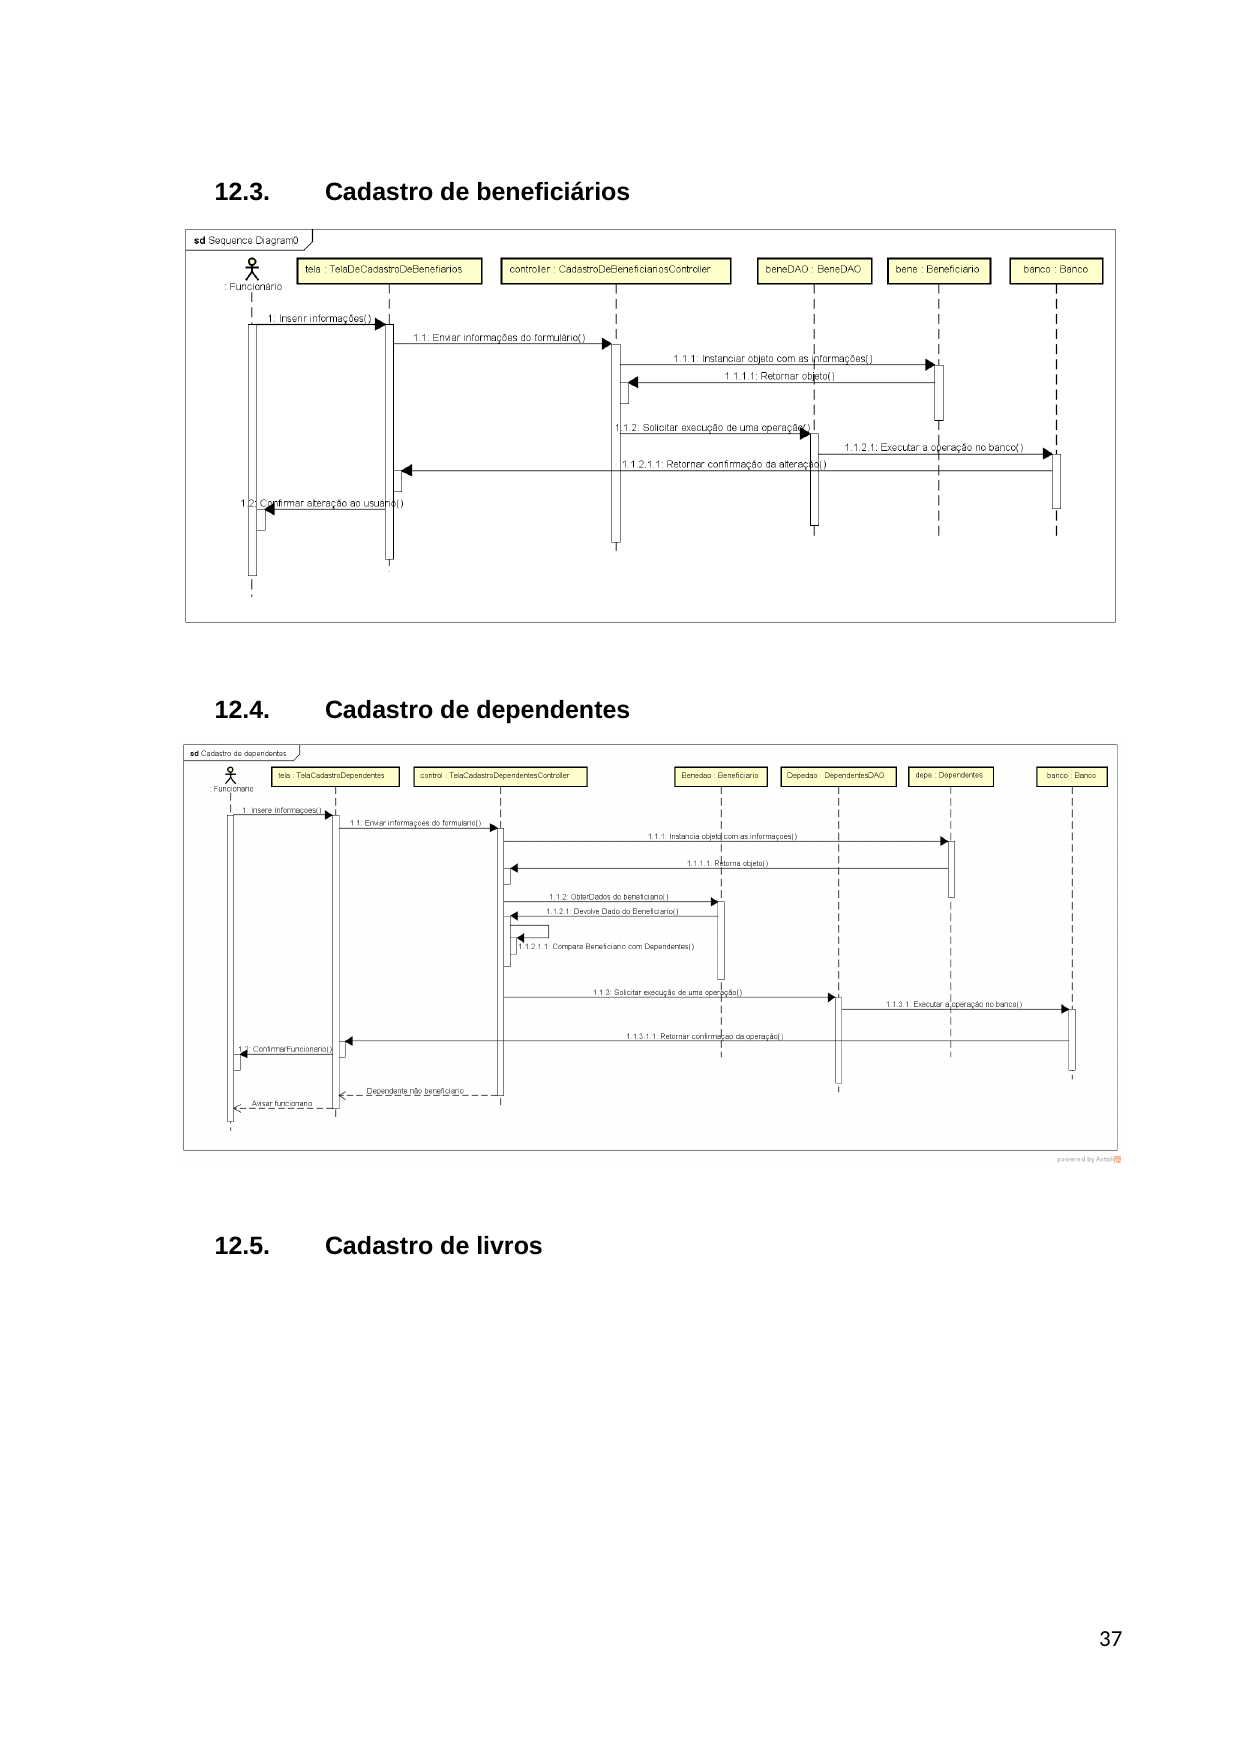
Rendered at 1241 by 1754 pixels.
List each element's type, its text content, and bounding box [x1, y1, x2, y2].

picture [177, 738, 1123, 1165]
picture [177, 220, 1123, 630]
subtitle Cadastro de dependentes [214, 695, 1122, 724]
subtitle Cadastro de beneficiários [214, 177, 1122, 206]
subtitle Cadastro de livros [214, 1231, 1122, 1259]
